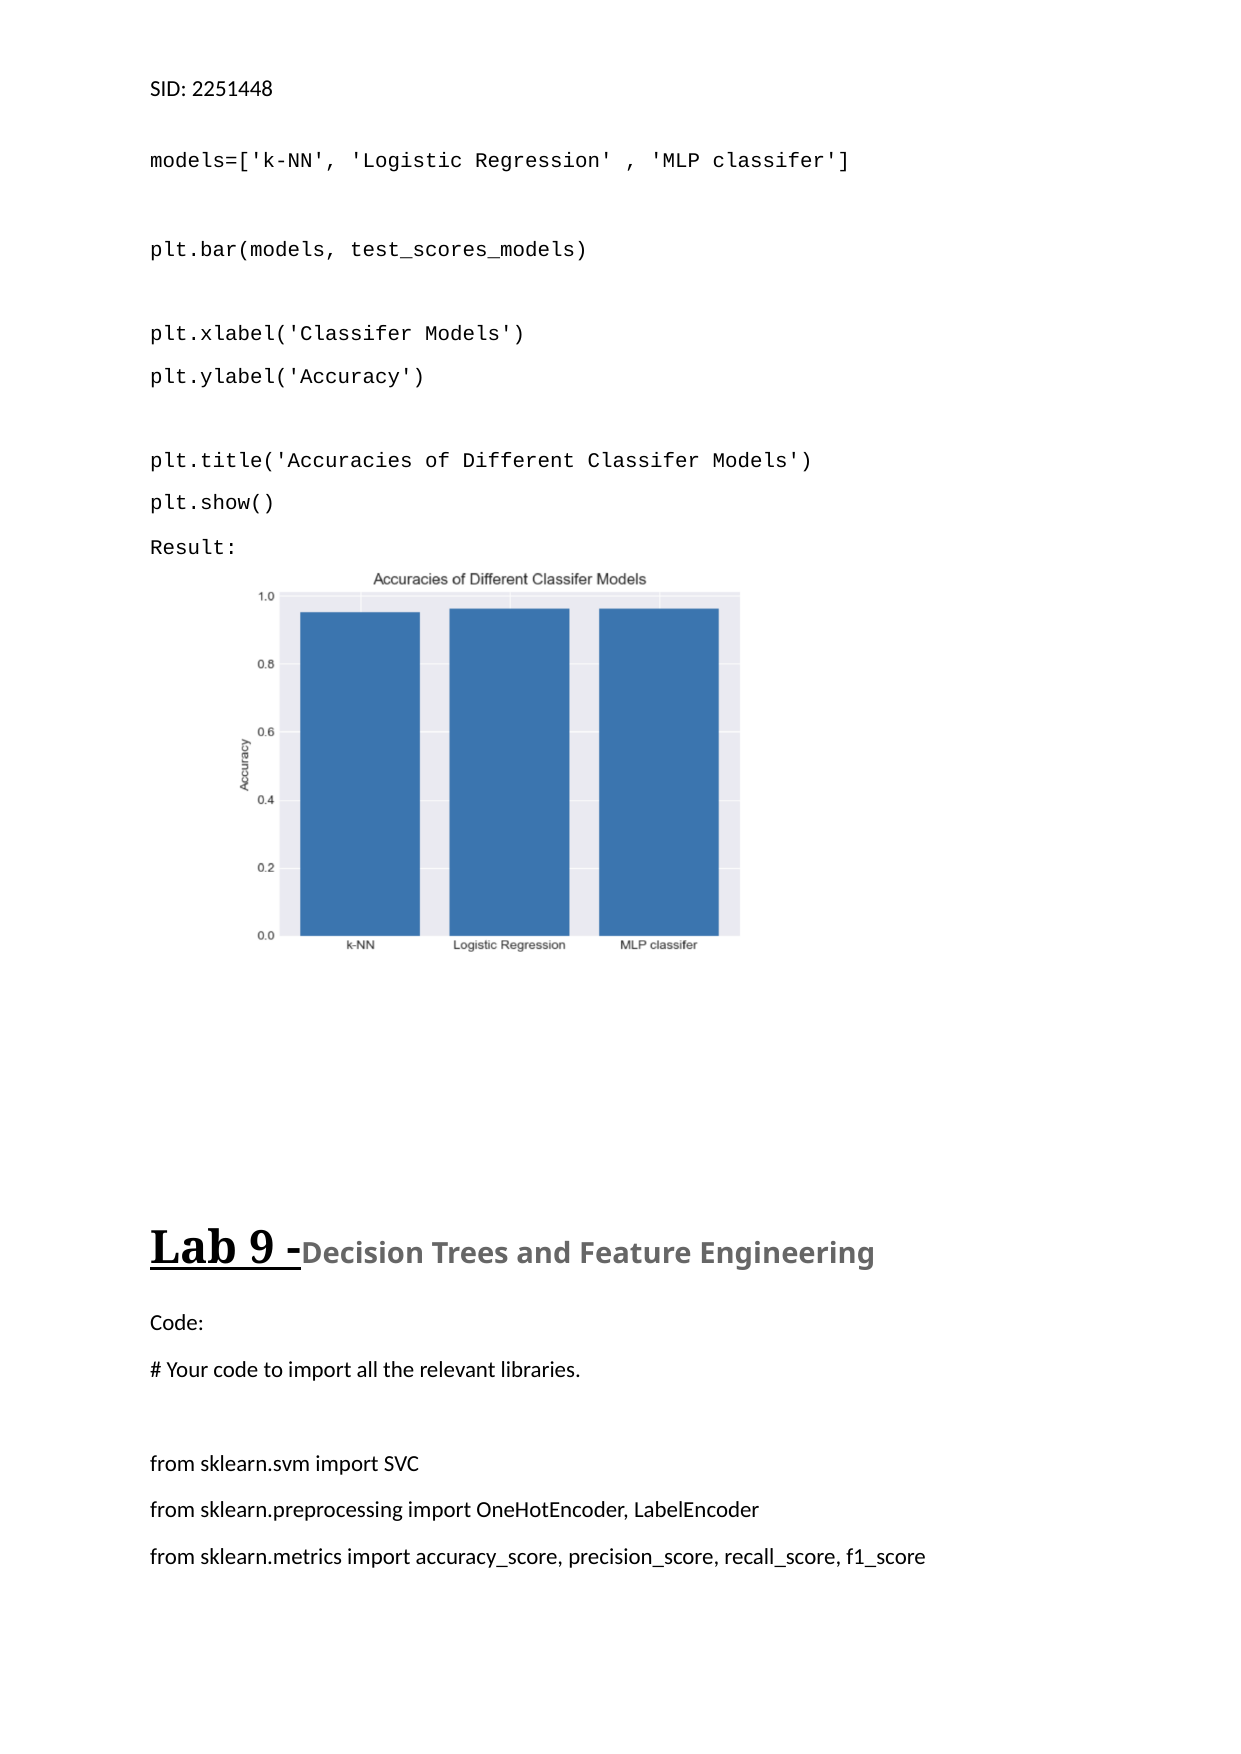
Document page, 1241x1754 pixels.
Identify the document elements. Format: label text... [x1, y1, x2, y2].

text models=['k-NN', 'Logistic Regression' , 'MLP classifer'] [150, 150, 1090, 174]
text plt.title('Accuracies of Different Сlassifer Models') [150, 450, 1090, 474]
text from sklearn.metrics import accuracy_score, precision_score, recall_score, f1_score [150, 1542, 1090, 1570]
text plt.bar(models, test_scores_models) [150, 239, 1090, 263]
text plt.show() [150, 492, 1090, 516]
text from sklearn.preprocessing import OneHotEncoder, LabelEncoder [150, 1496, 1090, 1523]
subtitle Lab 9 -Decision Trees and Feature Engineering [150, 1214, 1090, 1277]
text Code: [150, 1308, 1090, 1336]
picture [150, 561, 1089, 969]
text plt.xlabel('Сlassifer Models') [150, 323, 1090, 347]
text Result: [150, 534, 1090, 561]
text from sklearn.svm import SVC [150, 1449, 1090, 1477]
text # Your code to import all the relevant libraries. [150, 1355, 1090, 1383]
text plt.ylabel('Accuracy') [150, 366, 1090, 389]
